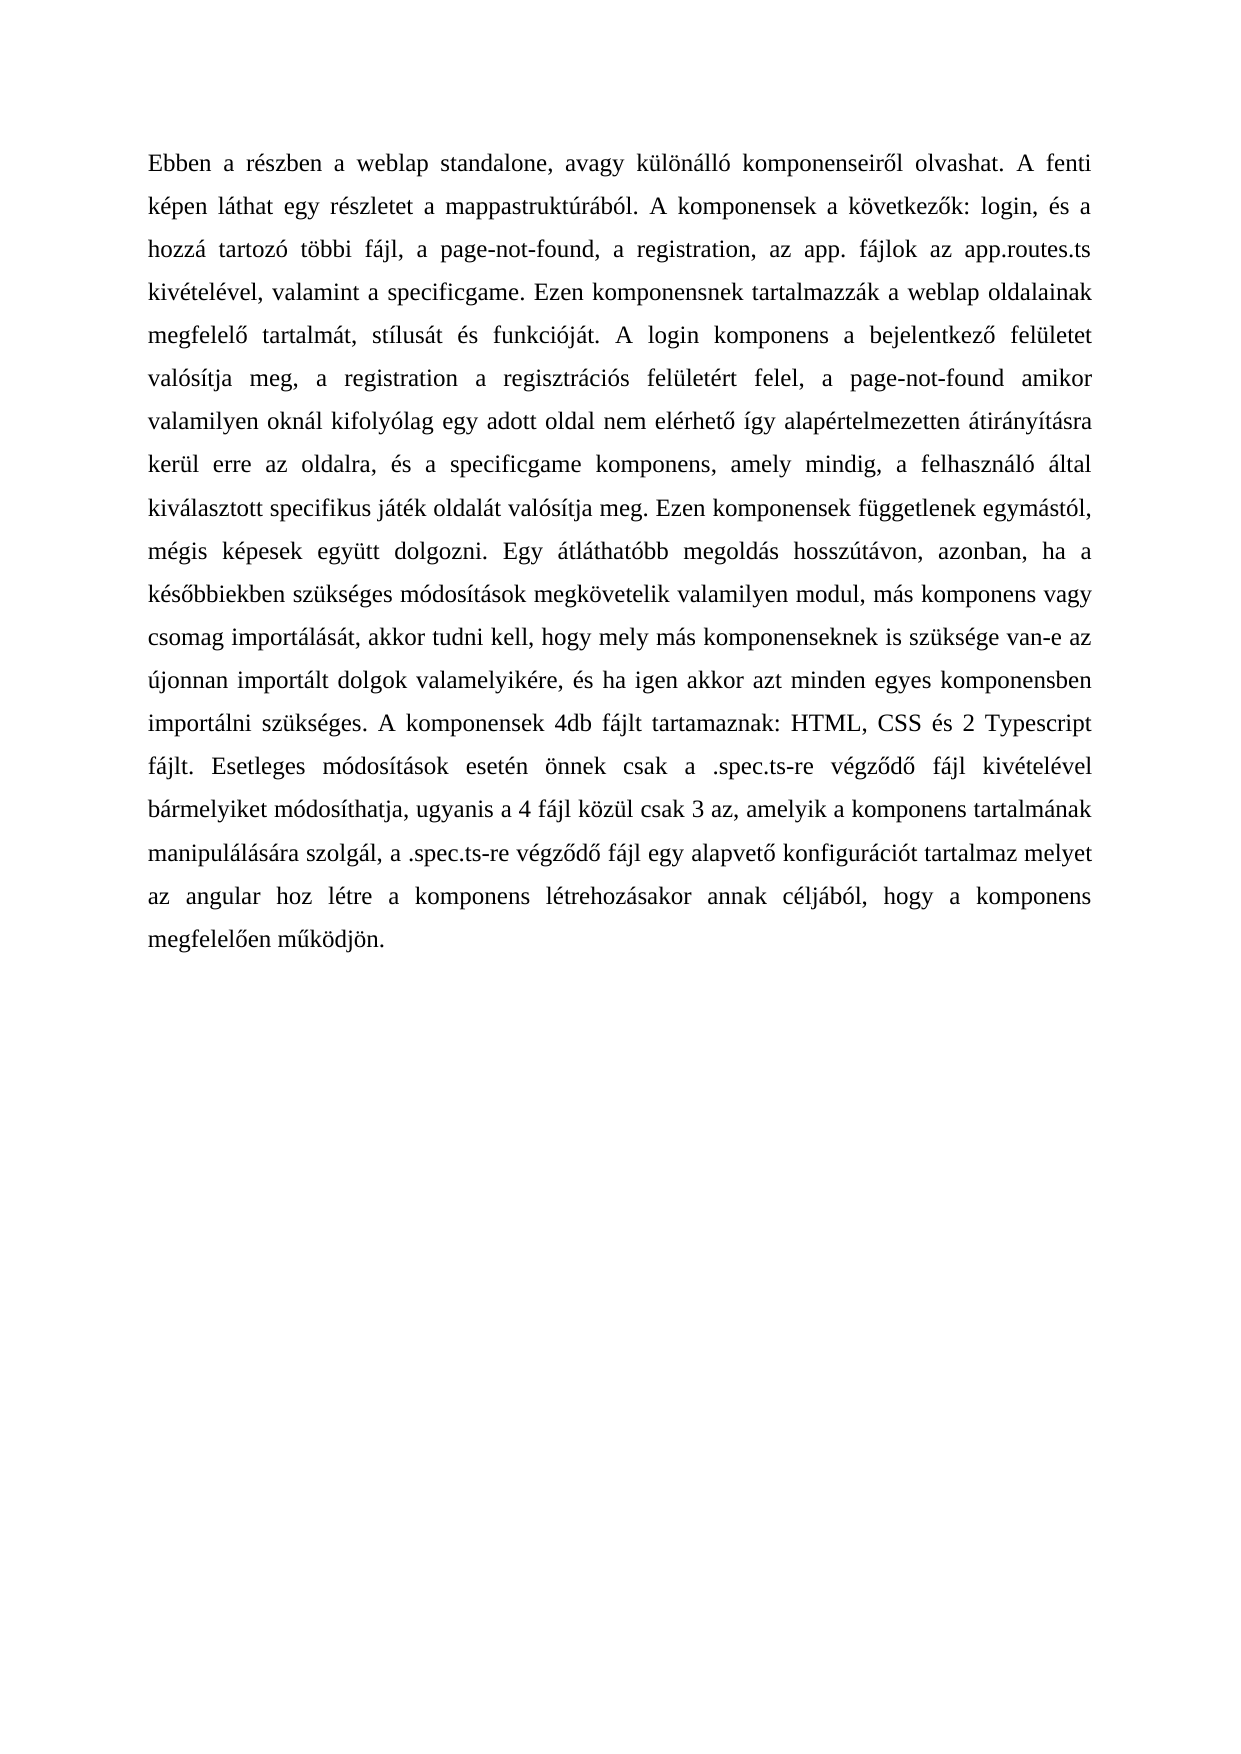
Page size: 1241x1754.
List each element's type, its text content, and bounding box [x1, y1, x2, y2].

text Ebben a részben a weblap standalone, avagy különálló komponenseiről olvashat. A fenti képen láthat egy részletet a mappastruktúrából. A komponensek a következők: login, és a hozzá tartozó többi fájl, a page-not-found, a registration, az app. fájlok az app.routes.ts kivételével, valamint a specificgame. Ezen komponensnek tartalmazzák a weblap oldalainak megfelelő tartalmát, stílusát és funkcióját. A login komponens a bejelentkező felületet valósítja meg, a registration a regisztrációs felületért felel, a page-not-found amikor valamilyen oknál kifolyólag egy adott oldal nem elérhető így alapértelmezetten átirányításra kerül erre az oldalra, és a specificgame komponens, amely mindig, a felhasználó által kiválasztott specifikus játék oldalát valósítja meg. Ezen komponensek függetlenek egymástól, mégis képesek együtt dolgozni. Egy átláthatóbb megoldás hosszútávon, azonban, ha a későbbiekben szükséges módosítások megkövetelik valamilyen modul, más komponens vagy csomag importálását, akkor tudni kell, hogy mely más komponenseknek is szüksége van-e az újonnan importált dolgok valamelyikére, és ha igen akkor azt minden egyes komponensben importálni szükséges. A komponensek 4db fájlt tartamaznak: HTML, CSS és 2 Typescript fájlt. Esetleges módosítások esetén önnek csak a .spec.ts-re végződő fájl kivételével bármelyiket módosíthatja, ugyanis a 4 fájl közül csak 3 az, amelyik a komponens tartalmának manipulálására szolgál, a .spec.ts-re végződő fájl egy alapvető konfigurációt tartalmaz melyet az angular hoz létre a komponens létrehozásakor annak céljából, hogy a komponens megfelelően működjön. [148, 148, 1093, 953]
